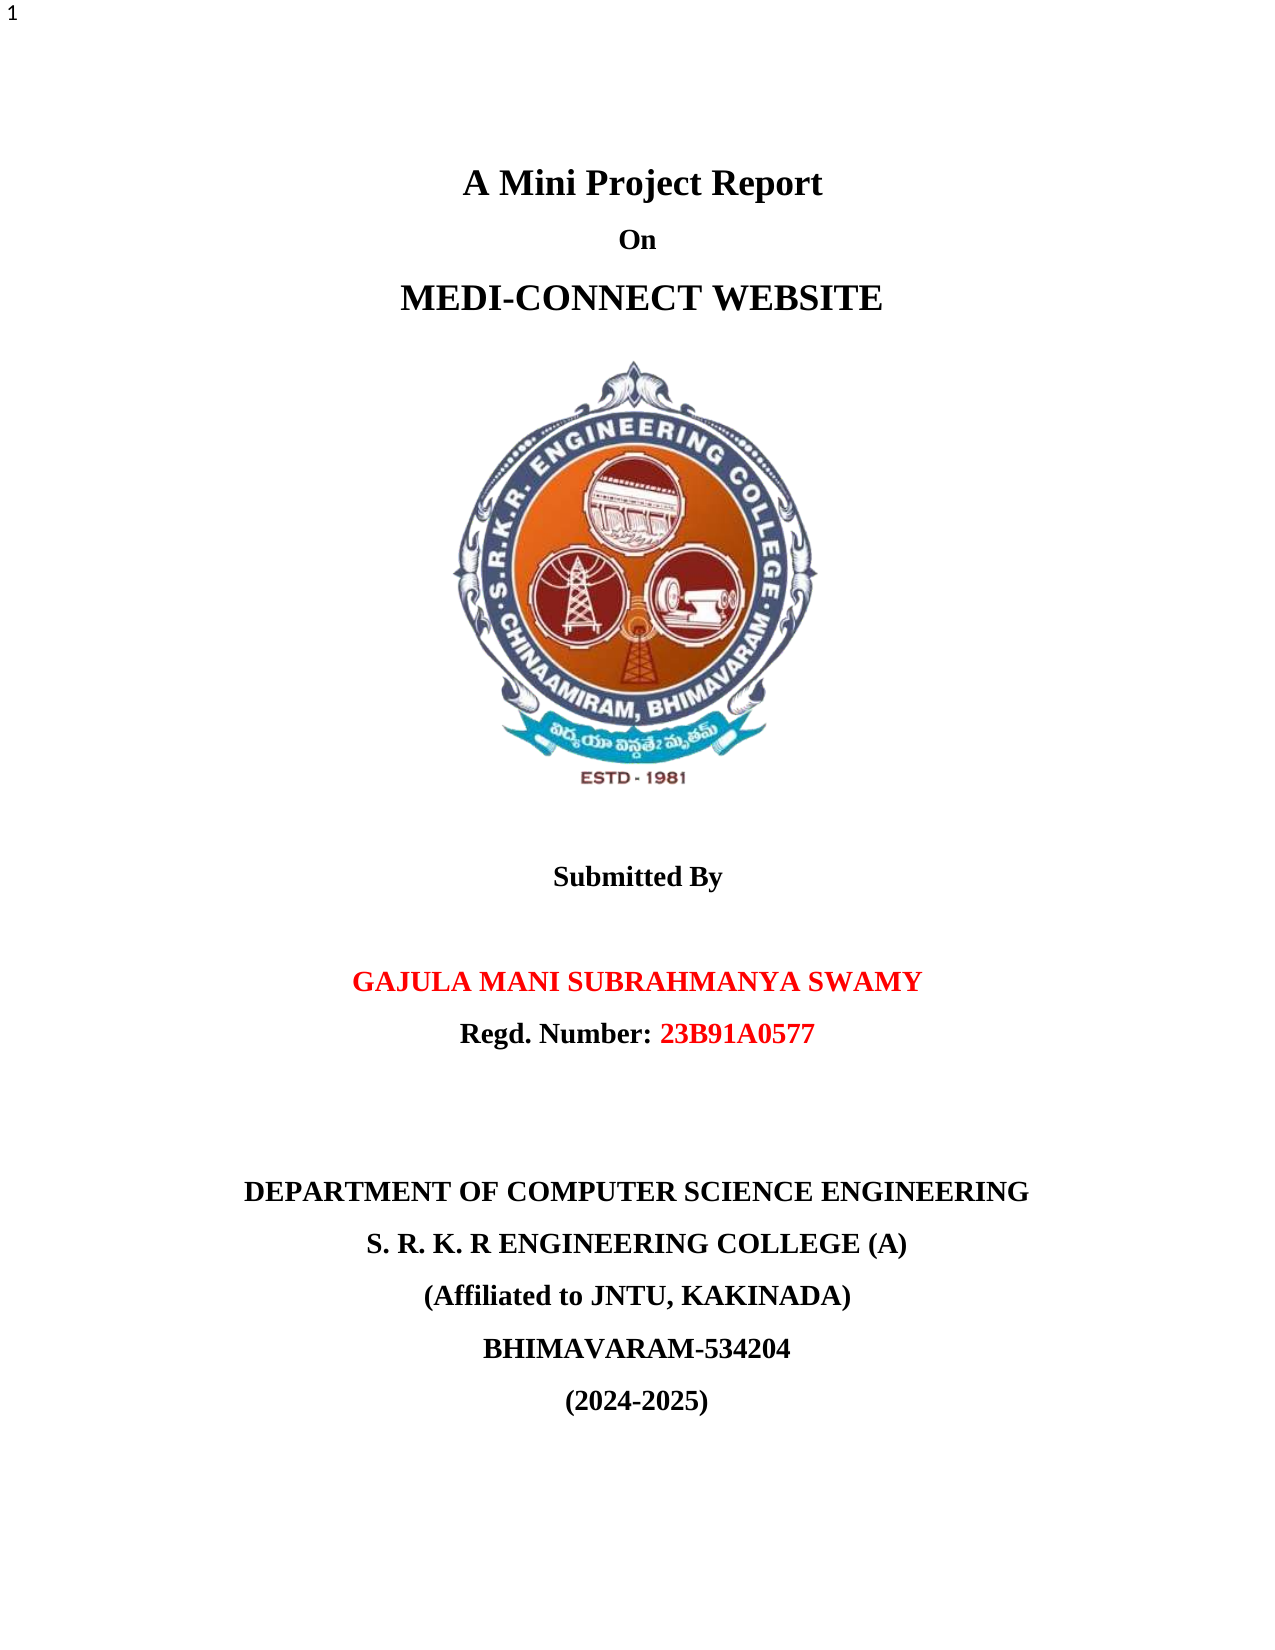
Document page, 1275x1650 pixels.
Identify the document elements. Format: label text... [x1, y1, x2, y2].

text (Affiliated to JNTU, KAKINADA) [152, 1278, 1123, 1312]
text Submitted By [152, 859, 1124, 893]
text GAJULA MANI SUBRAHMANYA SWAMY [150, 964, 1124, 997]
text DEPARTMENT OF COMPUTER SCIENCE ENGINEERING [150, 1174, 1123, 1207]
title MEDI-CONNECT WEBSITE [161, 275, 1123, 318]
picture [452, 360, 819, 785]
text Regd. Number: 23B91A0577 [151, 1016, 1123, 1050]
text On [152, 222, 1123, 256]
text BHIMAVARAM-534204 (2024-2025) [482, 1331, 792, 1417]
text S. R. K. R ENGINEERING COLLEGE (A) [366, 1226, 1162, 1259]
title A Mini Project Report [162, 161, 1123, 204]
